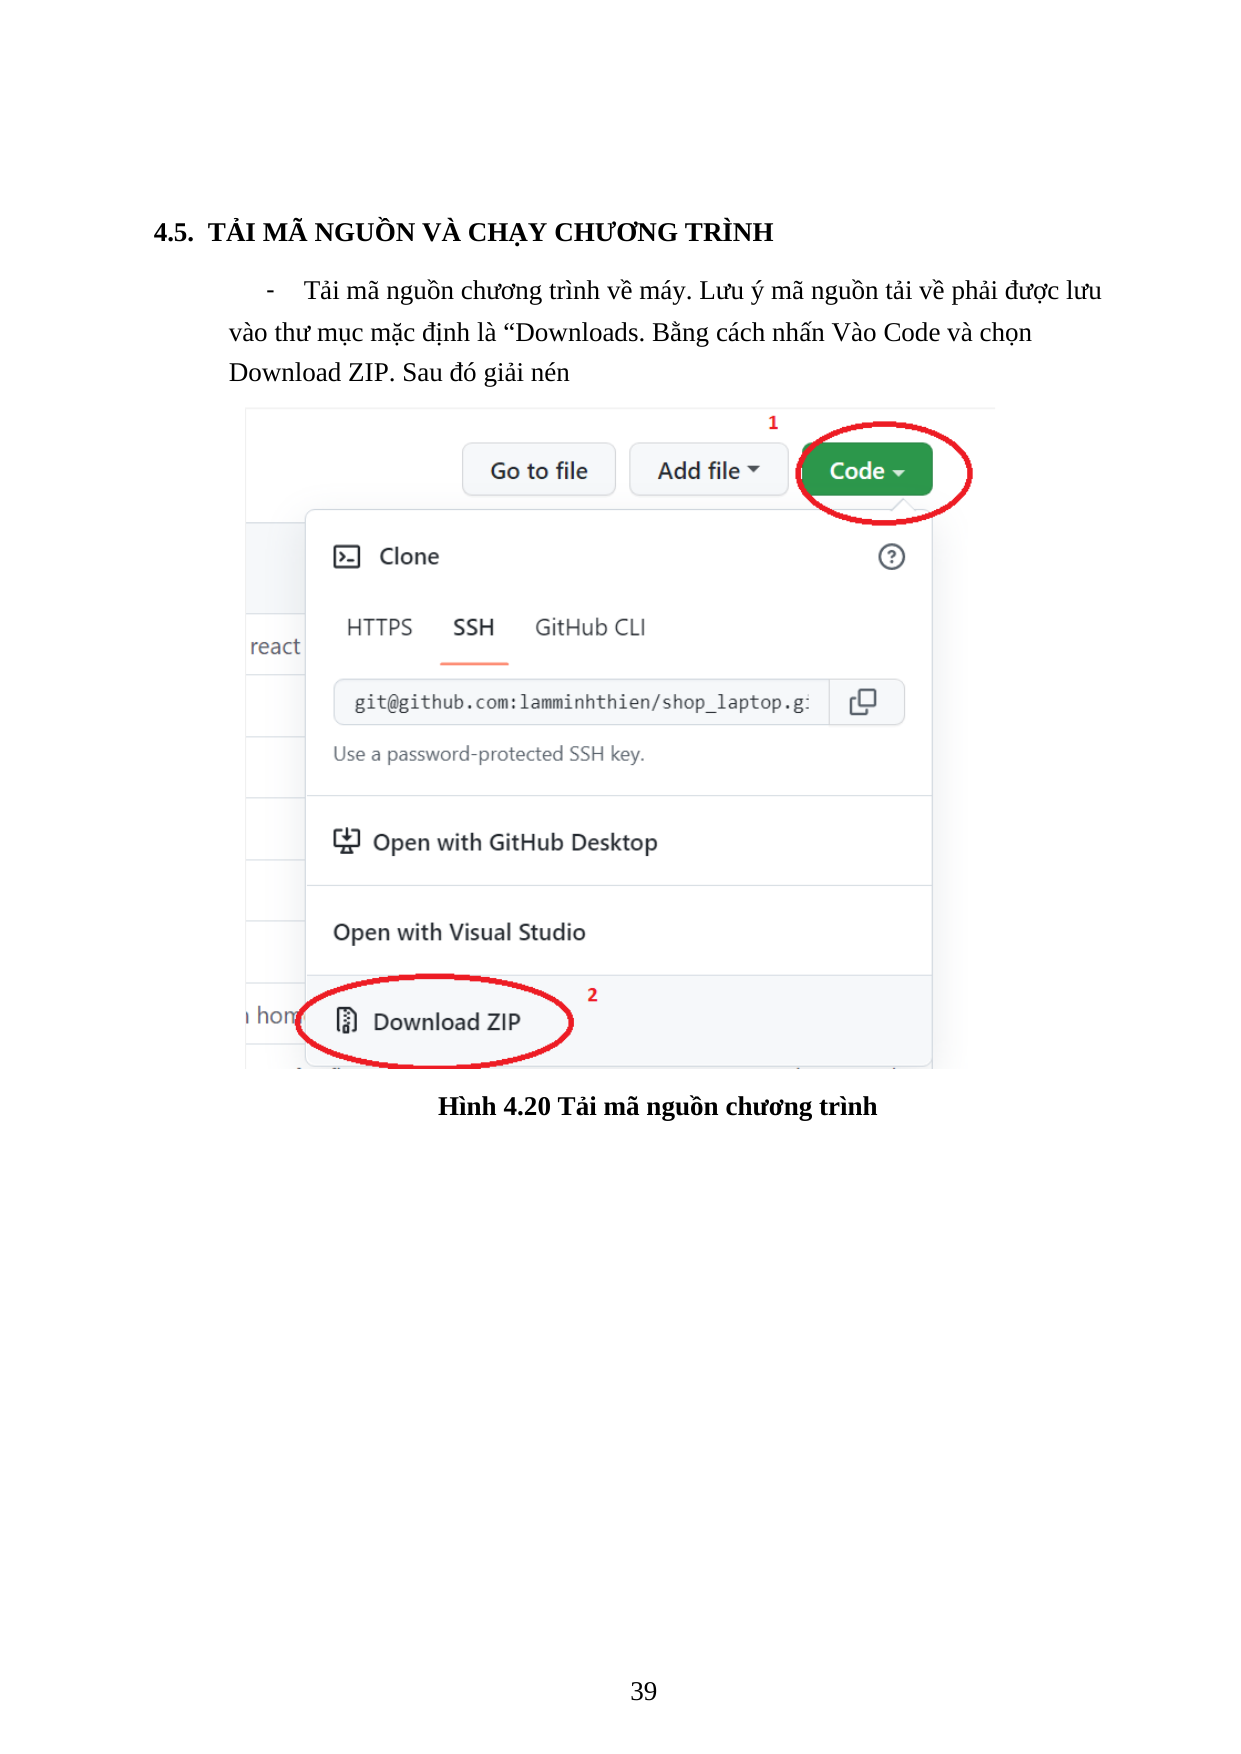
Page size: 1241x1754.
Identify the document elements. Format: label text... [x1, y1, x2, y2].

list Tải mã nguồn chương trình về máy. Lưu ý mã nguồn tải về phải được lưu vào thư mục mặc định là “Downloads. Bằng cách nhấn Vào Code và chọn Download ZIP. Sau đó giải nén [228, 273, 1134, 387]
picture [245, 407, 995, 1069]
text TẢI MÃ NGUỒN VÀ CHẠY CHƯƠNG TRÌNH [153, 216, 1134, 247]
